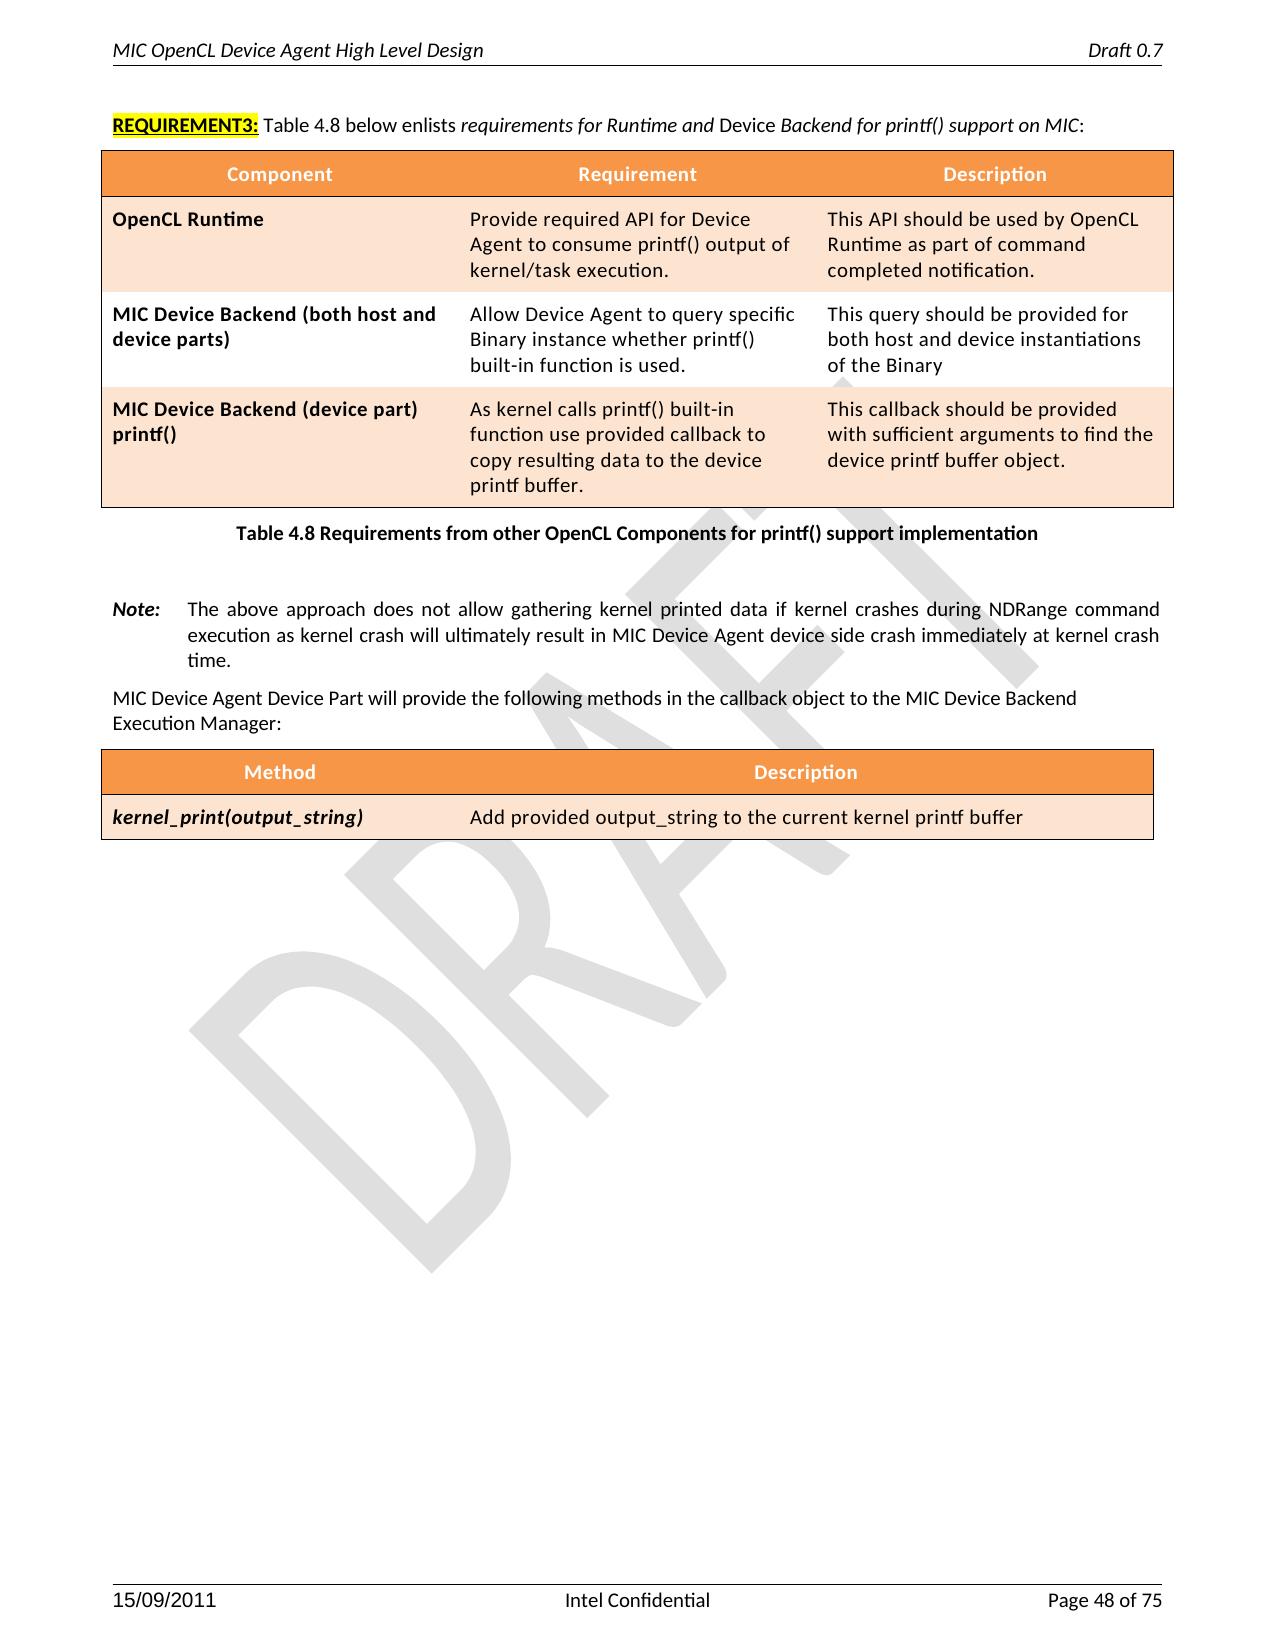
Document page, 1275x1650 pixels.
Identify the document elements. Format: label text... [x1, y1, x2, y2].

table_cell Allow Device Agent to query specific Binary instance whether printf() built-in function is used. [459, 292, 816, 387]
table_header Component [102, 151, 459, 196]
table_cell OpenCL Runtime [102, 197, 459, 292]
table_header Description [459, 750, 1153, 794]
table_cell This query should be provided for both host and device instantiations of the Binary [816, 292, 1173, 387]
table_cell This callback should be provided with sufficient arguments to find the device printf buffer object. [816, 387, 1173, 507]
text Note: The above approach does not allow gathering kernel printed data if kernel crashes during NDRange command execution as kernel crash will ultimately result in MIC Device Agent device side crash immediately at kernel crash time. [112, 596, 1162, 673]
table_header Description [816, 151, 1173, 196]
table_cell kernel_print(output_string) [102, 795, 459, 839]
table_cell This API should be used by OpenCL Runtime as part of command completed notification. [816, 197, 1173, 292]
table_header Method [102, 750, 459, 794]
table_cell As kernel calls printf() built-in function use provided callback to copy resulting data to the device printf buffer. [459, 387, 816, 507]
table_cell Add provided output_string to the current kernel printf buffer [459, 795, 1153, 839]
table_cell MIC Device Backend (device part) printf() [102, 387, 459, 507]
text REQUIREMENT3: below enlists requirements for Runtime and Device Backend for printf() support on MIC: [112, 112, 1162, 138]
table_header Requirement [459, 151, 816, 196]
table_cell Provide required API for Device Agent to consume printf() output of kernel/task execution. [459, 197, 816, 292]
table_cell MIC Device Backend (both host and device parts) [102, 292, 459, 387]
text MIC Device Agent Device Part will provide the following methods in the callback object to the MIC Device Backend Execution Manager: [112, 685, 1162, 736]
